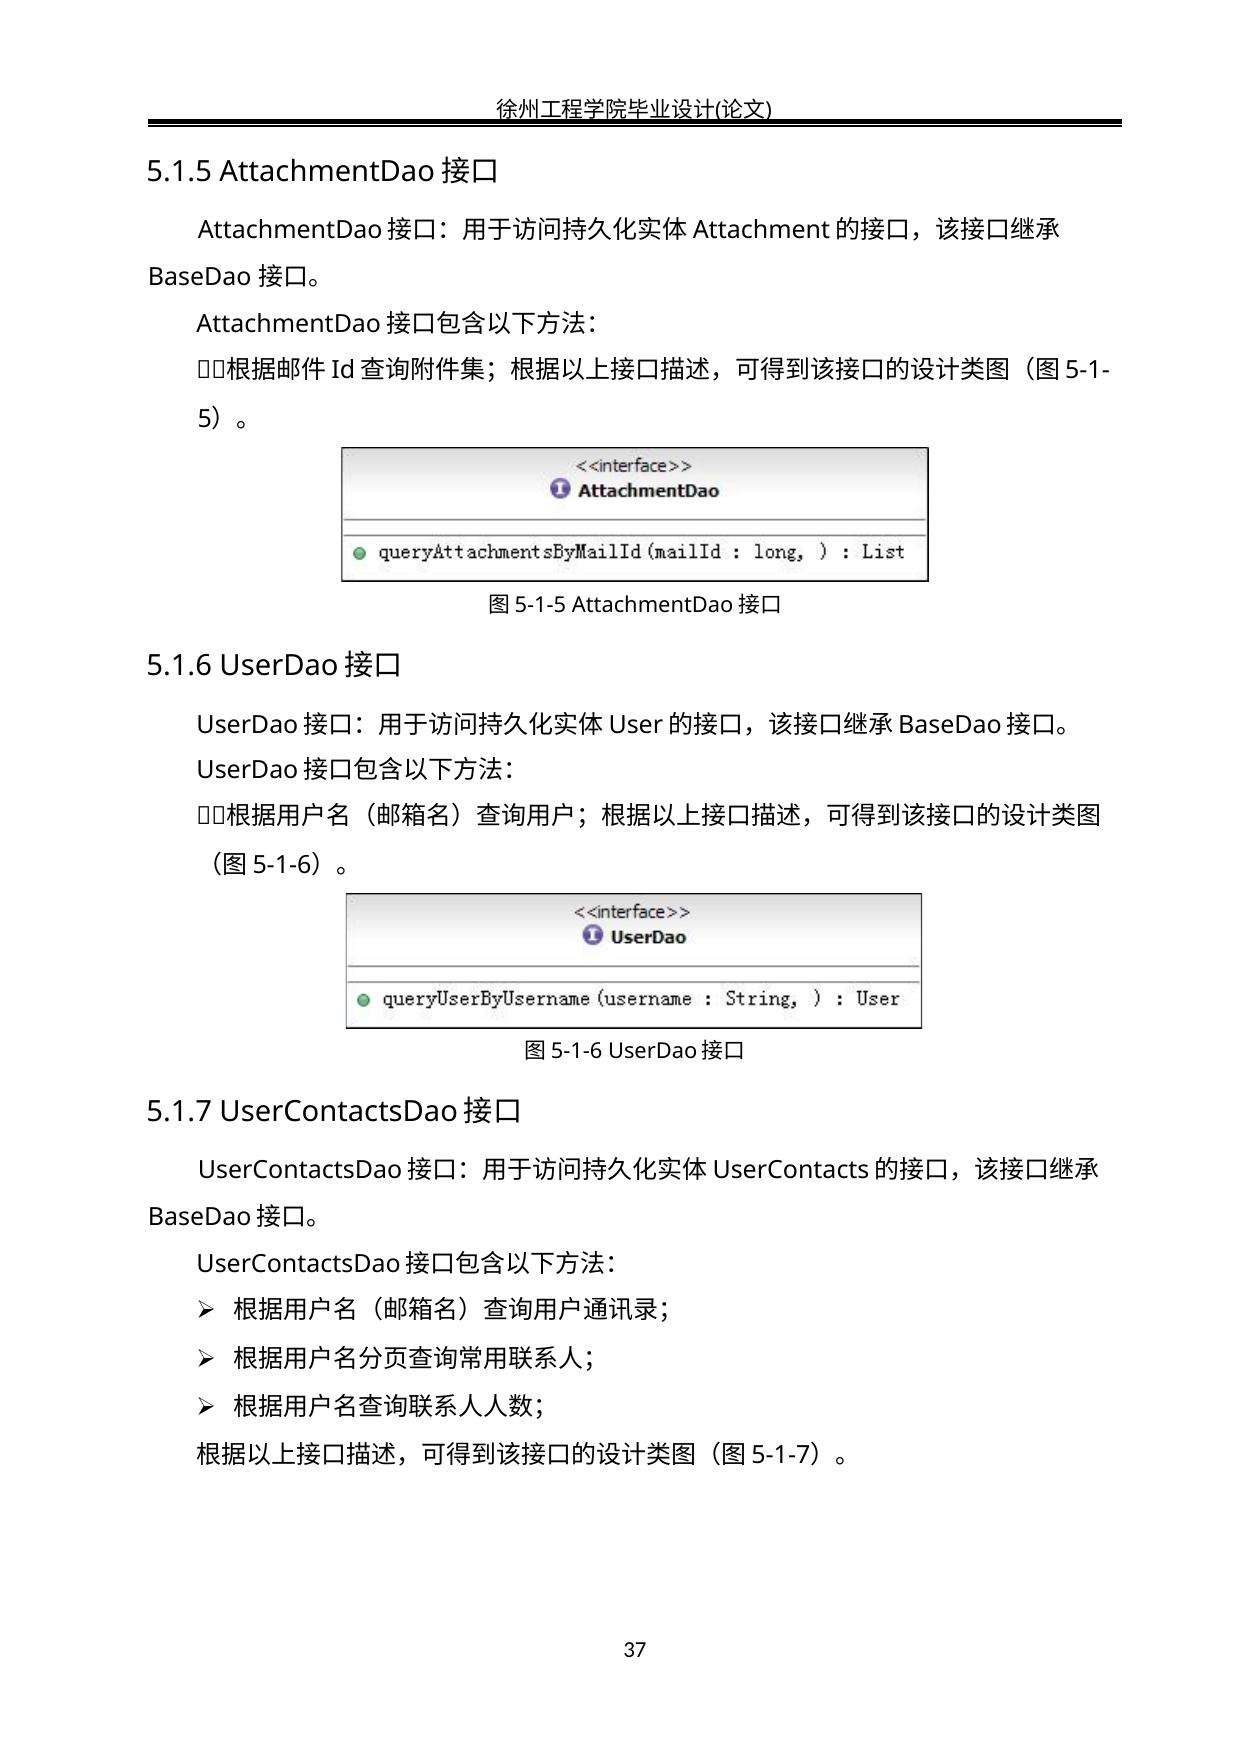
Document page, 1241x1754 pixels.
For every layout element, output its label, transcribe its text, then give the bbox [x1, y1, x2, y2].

text UserContactsDao接口包含以下方法： [196, 1243, 1137, 1279]
text 图5-1-6 UserDao接口 [172, 1033, 1097, 1065]
text 根据邮件Id查询附件集；根据以上接口描述，可得到该接口的设计类图（图5-1-5）。 [196, 349, 1137, 434]
list 根据用户名（邮箱名）查询用户通讯录； [196, 1289, 1137, 1326]
subtitle 5.1.6 UserDao接口 [146, 642, 1141, 684]
text 根据用户名（邮箱名）查询用户；根据以上接口描述，可得到该接口的设计类图（图5-1-6）。 [196, 795, 1137, 881]
picture [341, 447, 929, 582]
text UserContactsDao接口：用于访问持久化实体UserContacts的接口，该接口继承 BaseDao接口。 [148, 1150, 1137, 1233]
subtitle 5.1.5 AttachmentDao接口 [146, 148, 1141, 190]
text UserDao接口包含以下方法： [196, 749, 1137, 786]
text 根据以上接口描述，可得到该接口的设计类图（图5-1-7）。 [196, 1434, 1137, 1471]
text AttachmentDao接口包含以下方法： [196, 303, 1137, 339]
list 根据用户名分页查询常用联系人； [196, 1338, 1137, 1374]
list 根据用户名查询联系人人数； [196, 1387, 1137, 1423]
text AttachmentDao接口：用于访问持久化实体Attachment的接口，该接口继承BaseDao 接口。 [148, 210, 1137, 293]
text UserDao接口：用于访问持久化实体User的接口，该接口继承BaseDao接口。 [196, 704, 1137, 740]
text 图5-1-5 AttachmentDao接口 [172, 587, 1097, 619]
picture [345, 893, 923, 1029]
subtitle 5.1.7 UserContactsDao接口 [146, 1088, 1141, 1130]
